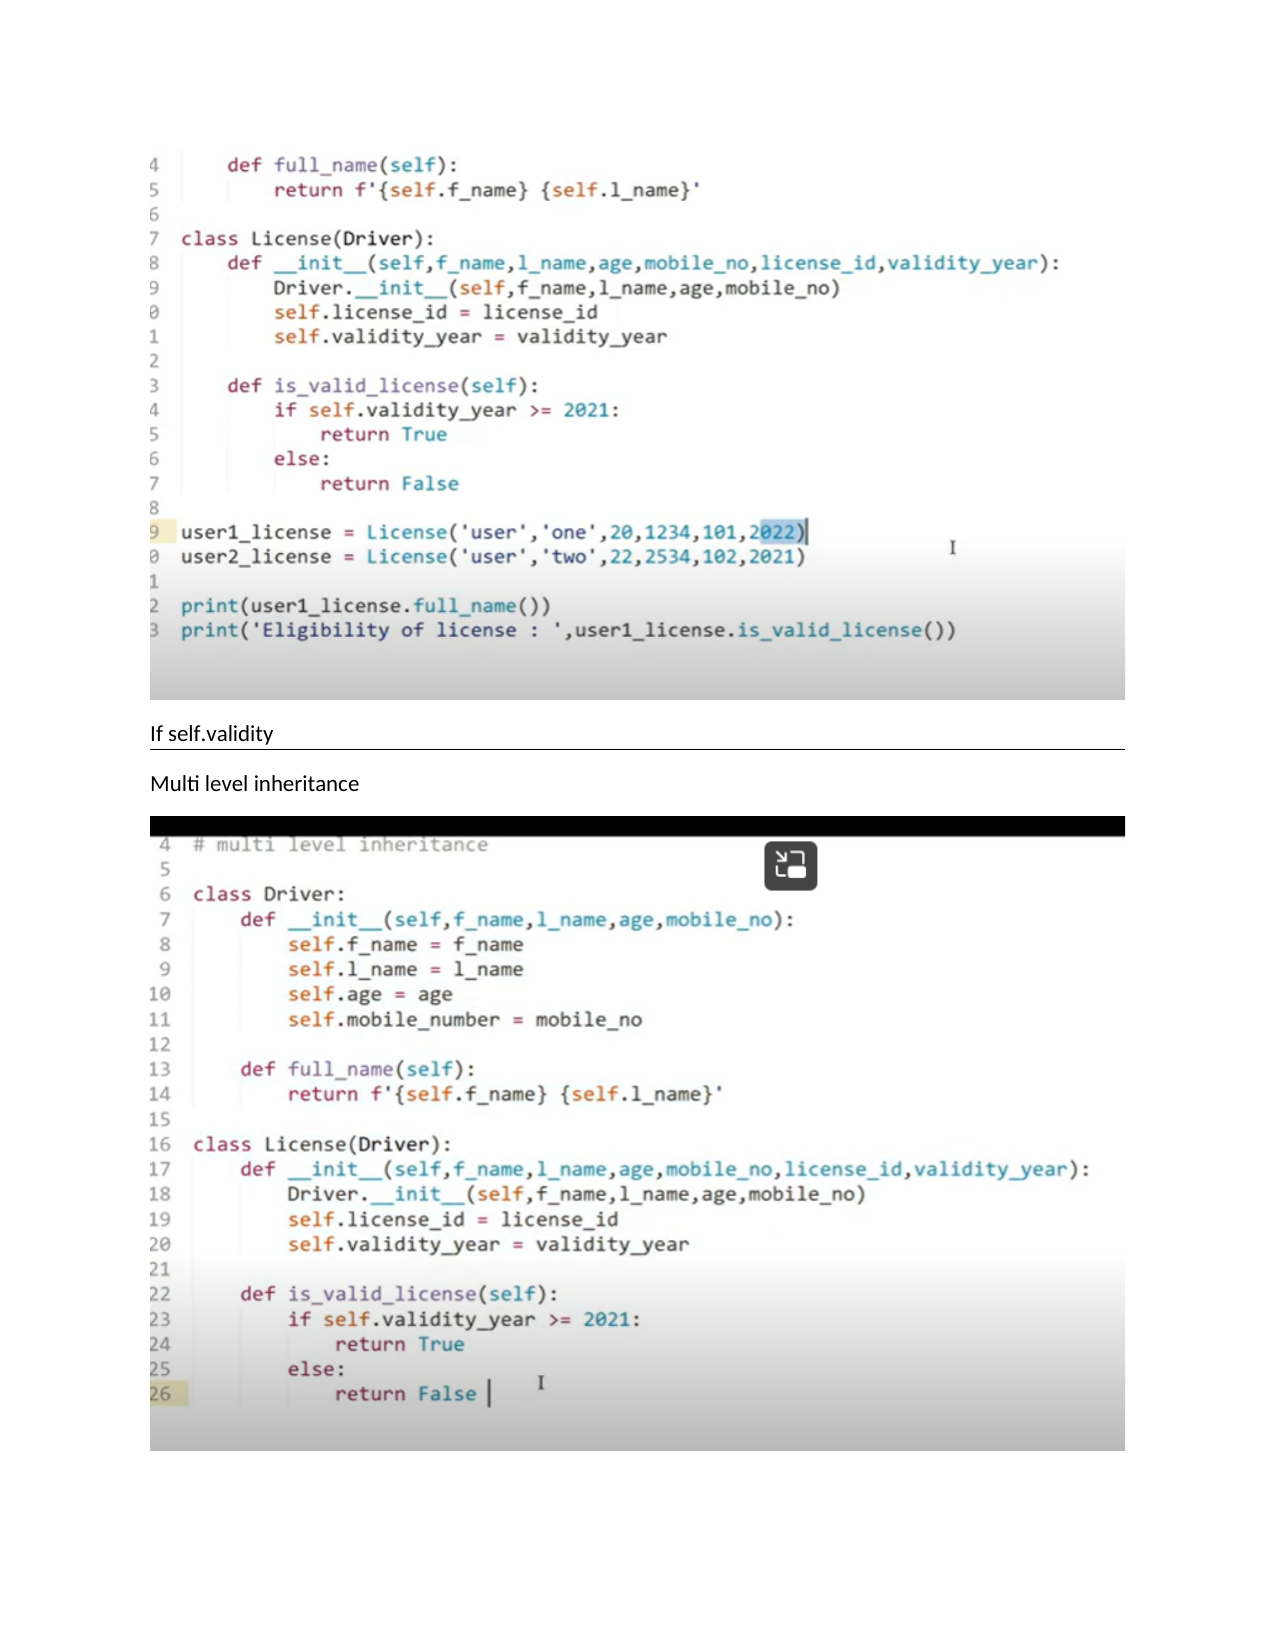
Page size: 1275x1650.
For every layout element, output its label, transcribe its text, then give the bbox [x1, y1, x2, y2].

text Multi level inheritance [150, 769, 1125, 797]
picture [150, 816, 1125, 1451]
picture [150, 150, 1125, 700]
text If self.validity [150, 719, 1125, 749]
